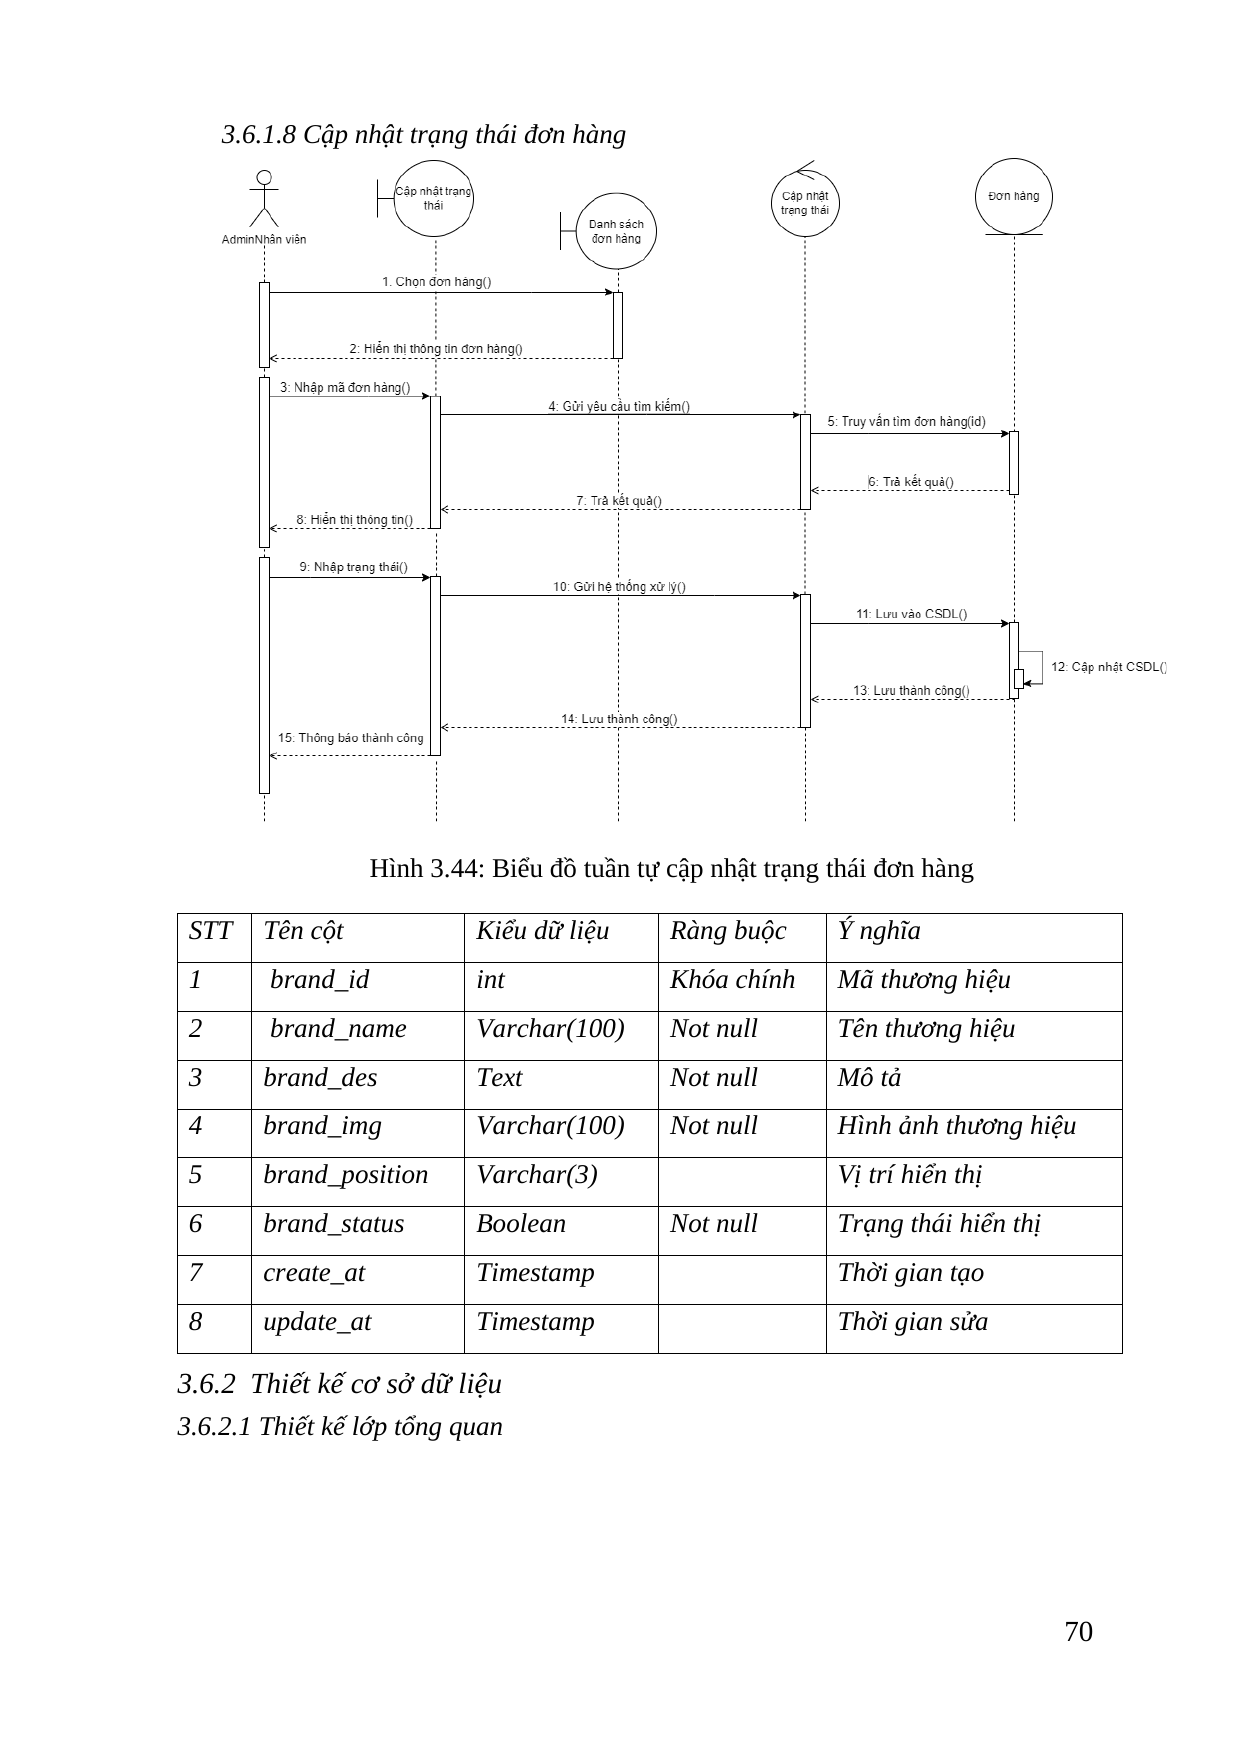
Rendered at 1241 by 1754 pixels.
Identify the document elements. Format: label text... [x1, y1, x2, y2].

table_cell Thời gian sửa [827, 1305, 1122, 1353]
text Hình 3.44: Biểu đồ tuần tự cập nhật trạng thái đơn hàng [177, 852, 1122, 883]
table_cell 4 [178, 1110, 251, 1157]
table_cell Varchar(100) [465, 1012, 658, 1059]
text Thiết kế cơ sở dữ liệu [177, 1366, 1122, 1400]
table_cell Not null [659, 1207, 826, 1255]
table_header Ràng buộc [659, 914, 826, 962]
table_cell 2 [178, 1012, 251, 1059]
table_cell Thời gian tạo [827, 1256, 1122, 1304]
table_cell int [465, 963, 658, 1011]
table_cell Mã thương hiệu [827, 963, 1122, 1011]
table_header Kiểu dữ liệu [465, 914, 658, 962]
table_cell Timestamp [465, 1305, 658, 1353]
table_header Ý nghĩa [827, 914, 1122, 962]
text 3.6.1.8 Cập nhật trạng thái đơn hàng [177, 118, 1122, 149]
table_cell Khóa chính [659, 963, 826, 1011]
table_cell [659, 1305, 826, 1353]
table_cell brand_position [252, 1158, 464, 1206]
table_header Tên cột [252, 914, 464, 962]
table_cell brand_img [252, 1110, 464, 1157]
table_cell create_at [252, 1256, 464, 1304]
table_cell update_at [252, 1305, 464, 1353]
table_cell [659, 1158, 826, 1206]
table_cell 6 [178, 1207, 251, 1255]
table_cell Varchar(3) [465, 1158, 658, 1206]
table_cell 8 [178, 1305, 251, 1353]
table_cell Not null [659, 1110, 826, 1157]
table_cell Timestamp [465, 1256, 658, 1304]
table_cell [659, 1256, 826, 1304]
table_cell Text [465, 1061, 658, 1108]
table_cell 1 [178, 963, 251, 1011]
table_cell 5 [178, 1158, 251, 1206]
table_cell 7 [178, 1256, 251, 1304]
table_cell Hình ảnh thương hiệu [827, 1110, 1122, 1157]
picture [221, 158, 1167, 822]
table_cell 3 [178, 1061, 251, 1108]
table_cell Tên thương hiệu [827, 1012, 1122, 1059]
table_cell brand_id [252, 963, 464, 1011]
table_cell Not null [659, 1012, 826, 1059]
table_cell Not null [659, 1061, 826, 1108]
table_cell Boolean [465, 1207, 658, 1255]
table_cell brand_name [252, 1012, 464, 1059]
table_cell Vị trí hiển thị [827, 1158, 1122, 1206]
text 3.6.2.1 Thiết kế lớp tổng quan [177, 1410, 1122, 1441]
table_cell Trạng thái hiển thị [827, 1207, 1122, 1255]
table_cell brand_status [252, 1207, 464, 1255]
table_cell brand_des [252, 1061, 464, 1108]
table_cell Varchar(100) [465, 1110, 658, 1157]
table_header STT [178, 914, 251, 962]
table_cell Mô tả [827, 1061, 1122, 1108]
